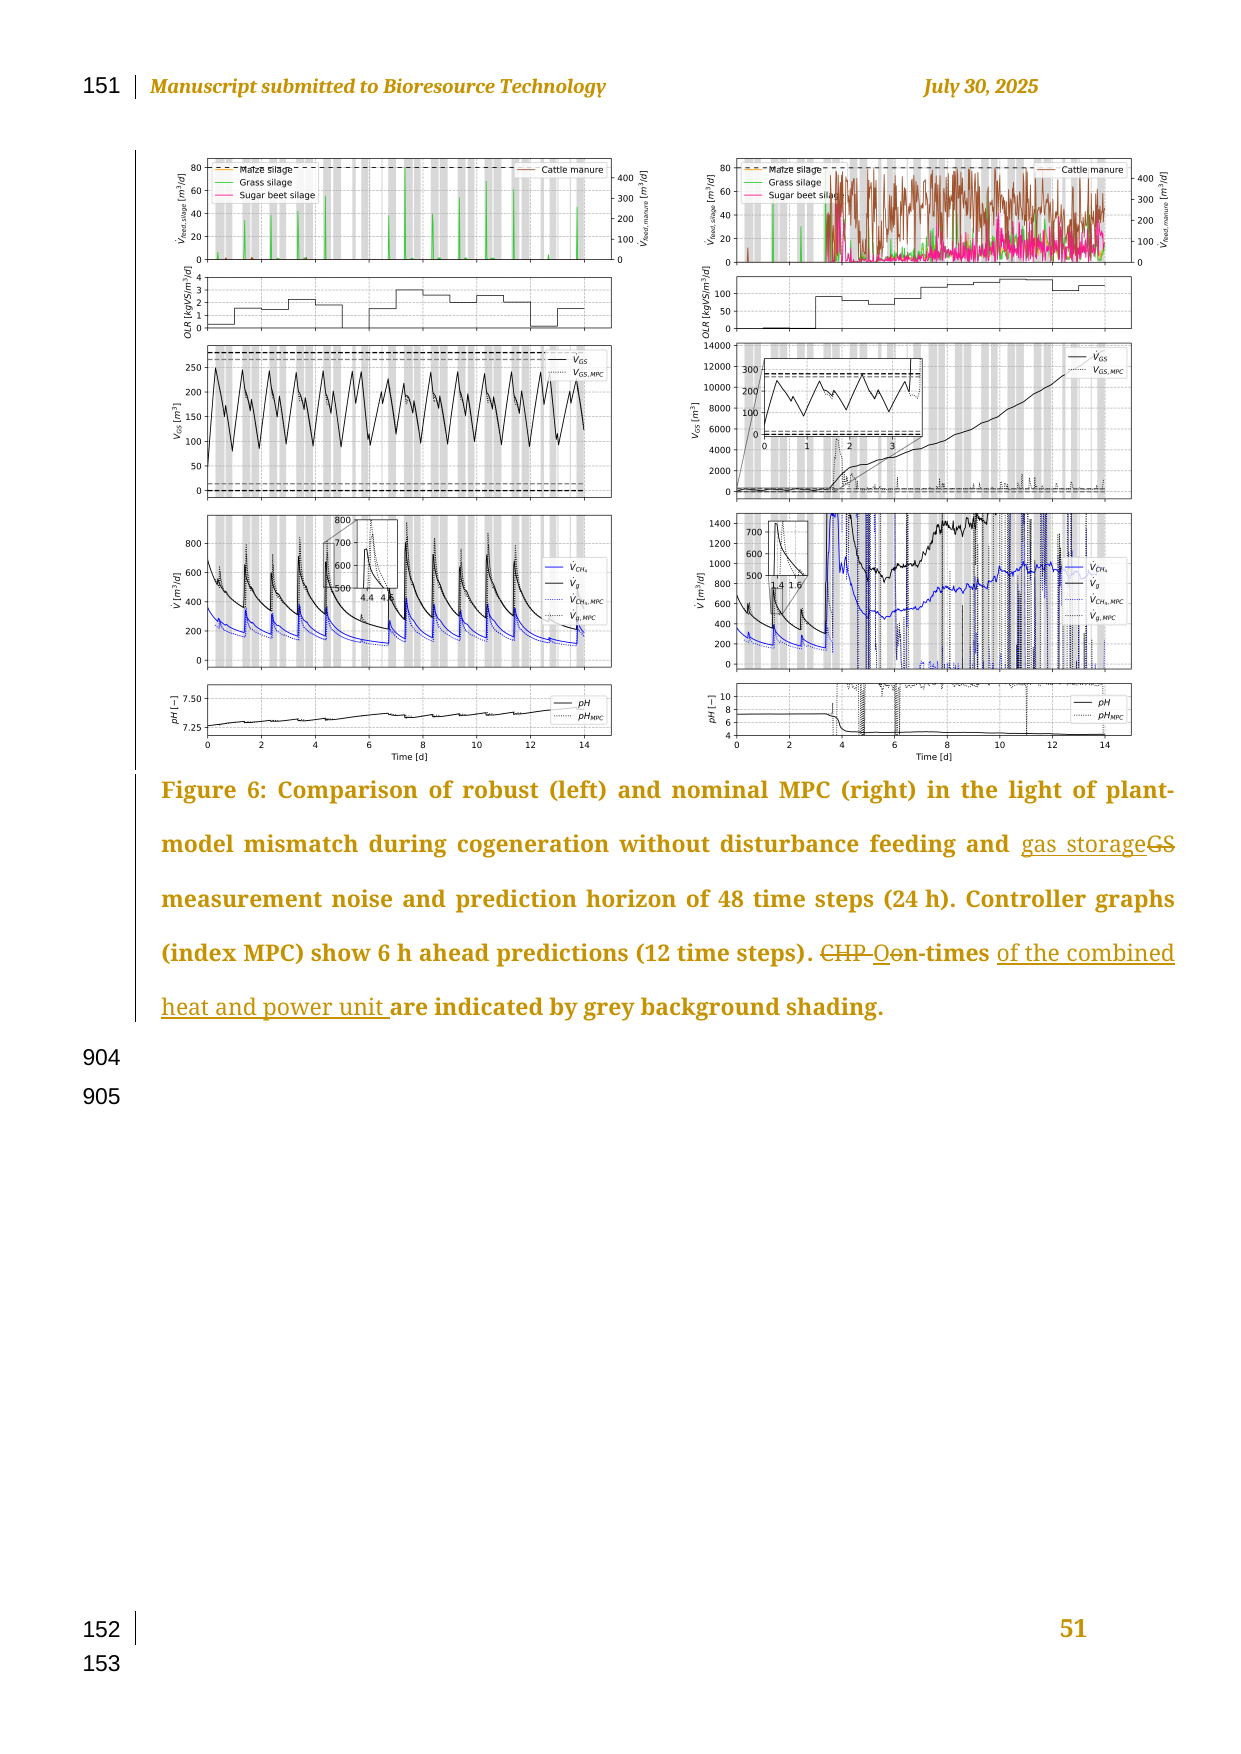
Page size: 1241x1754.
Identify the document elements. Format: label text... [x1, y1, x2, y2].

table_cell Figure 6: Comparison of robust (left) and nominal MPC (right) in the light of plant-model mismatch during cogeneration without disturbance feeding and measurement noise and prediction horizon of 48 time steps (24 h). Controller graphs (index MPC) show 6 h ahead predictions (12 time steps). n-times are indicated by grey background shading. [150, 774, 1189, 1043]
table_header [150, 150, 669, 774]
table_header [669, 150, 1189, 774]
